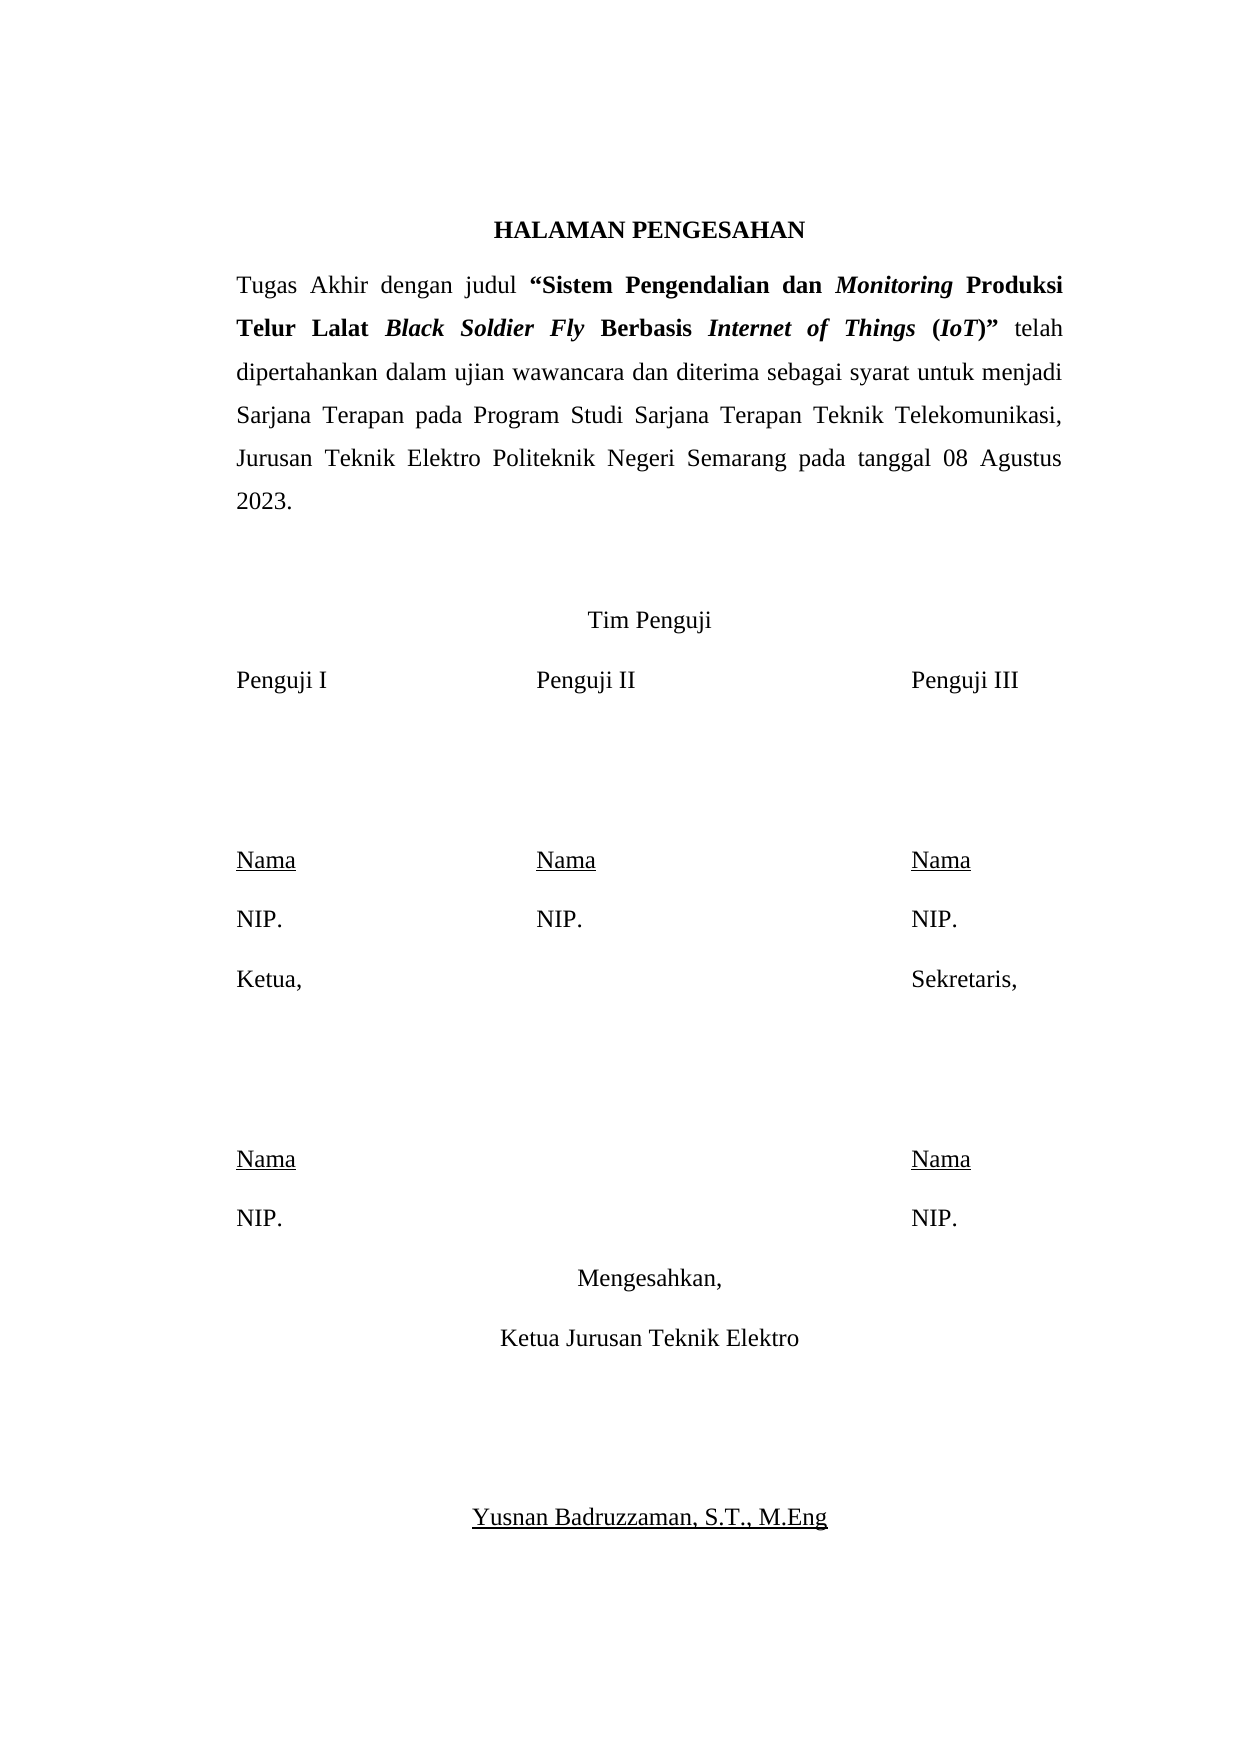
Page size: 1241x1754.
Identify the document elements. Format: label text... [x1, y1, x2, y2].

text Ketua Jurusan Teknik Elektro [236, 1323, 1063, 1352]
text NIP. NIP. [236, 1203, 1063, 1232]
text Penguji I Penguji II Penguji III [236, 665, 1063, 694]
text Nama Nama Nama [236, 845, 1063, 873]
text Ketua, Sekretaris, [236, 964, 1063, 993]
text Nama Nama [236, 1144, 1063, 1172]
text Tugas Akhir dengan judul “Sistem Pengendalian dan Monitoring Produksi Telur Lalat Black Soldier Fly Berbasis Internet of Things (IoT)” telah dipertahankan dalam ujian wawancara dan diterima sebagai syarat untuk menjadi Sarjana Terapan pada Program Studi Sarjana Terapan Teknik Telekomunikasi, Jurusan Teknik Elektro Politeknik Negeri Semarang pada tanggal 08 Agustus 2023. [236, 270, 1063, 515]
subtitle HALAMAN PENGESAHAN [236, 215, 1063, 243]
text NIP. NIP. NIP. [236, 904, 1063, 933]
text Yusnan Badruzzaman, S.T., M.Eng [236, 1502, 1063, 1531]
text Tim Penguji [236, 606, 1063, 634]
text Mengesahkan, [236, 1263, 1063, 1292]
